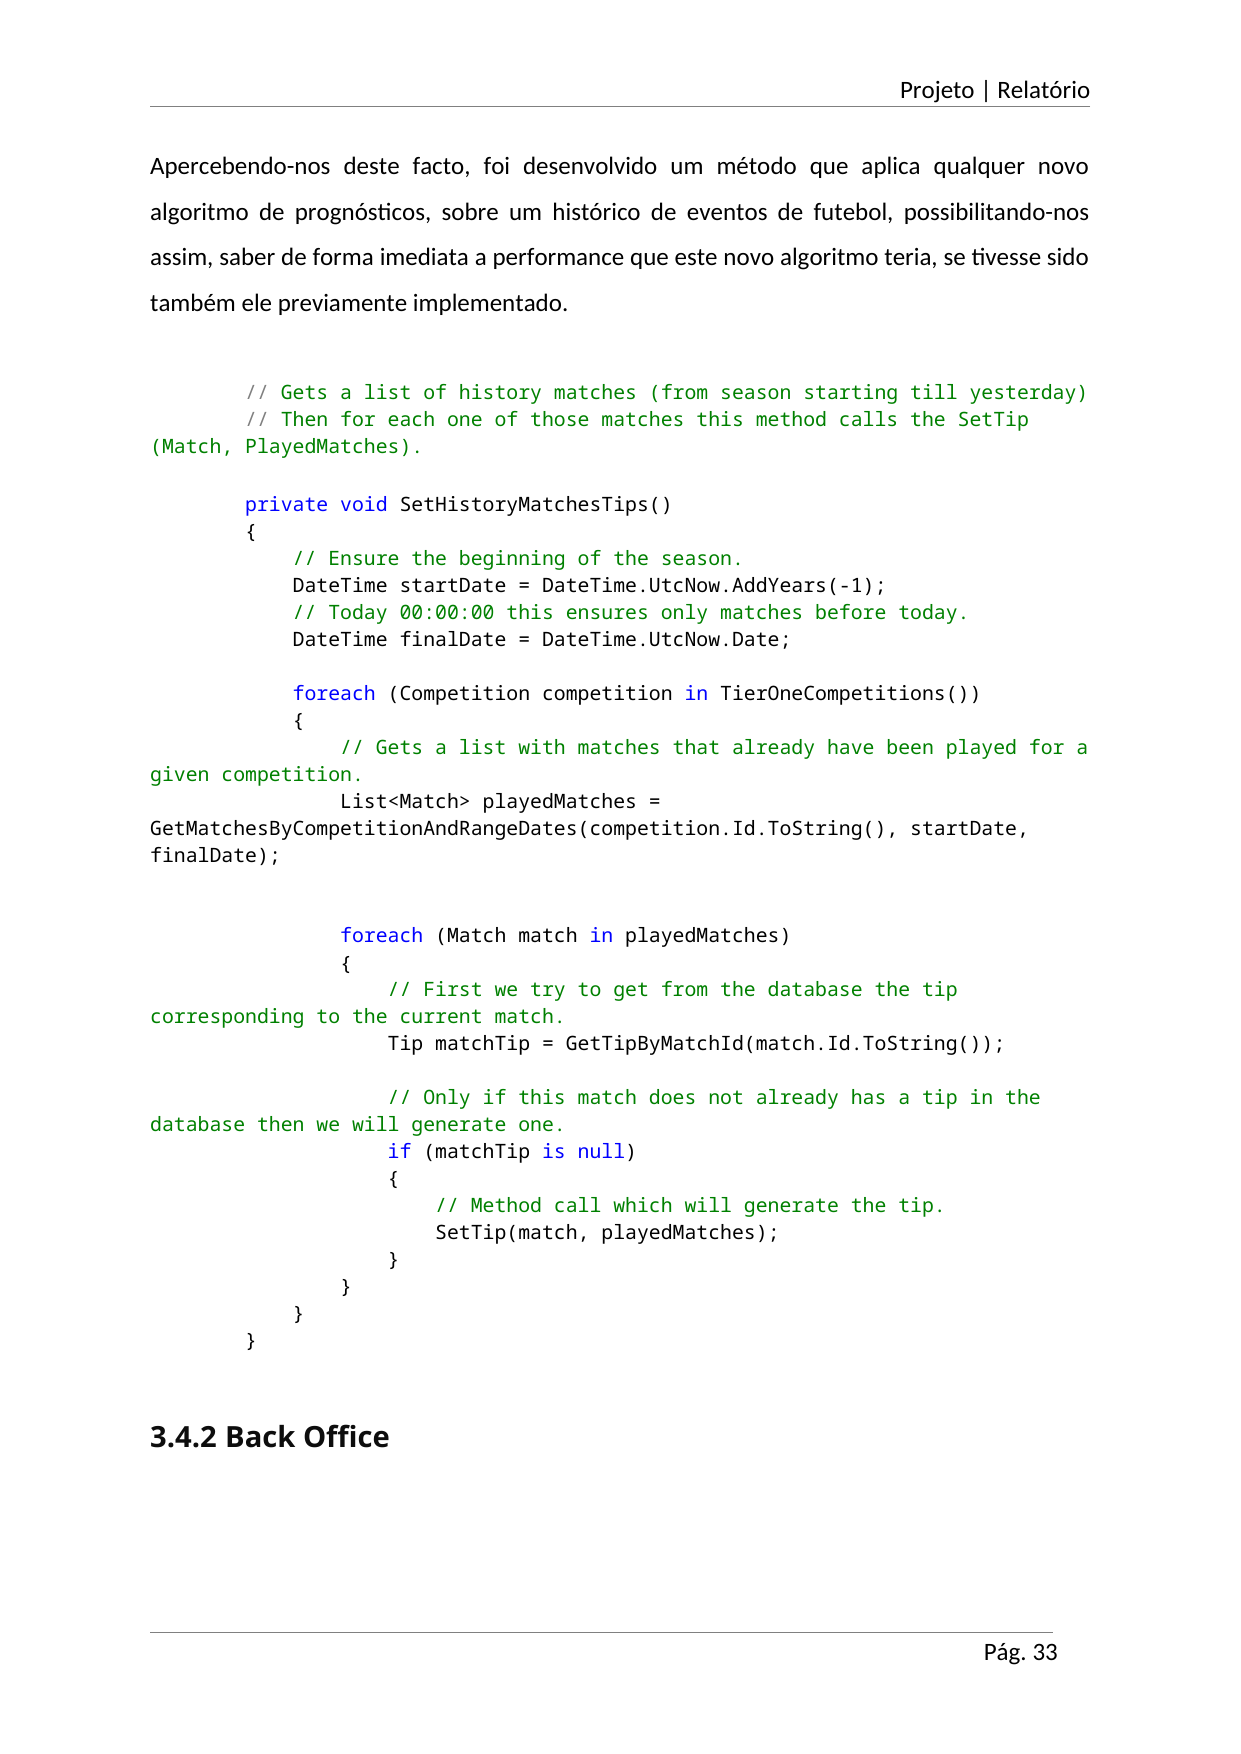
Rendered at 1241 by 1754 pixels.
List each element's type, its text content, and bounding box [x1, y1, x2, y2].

text // Then for each one of those matches this method calls the SetTip (Match, PlayedMatches). [150, 406, 1090, 459]
text { [150, 1164, 1090, 1192]
text // Only if this match does not already has a tip in the database then we will generate one. [150, 1084, 1090, 1138]
text } [150, 1326, 1090, 1353]
text } [150, 1246, 1090, 1272]
text // Ensure the beginning of the season. [150, 544, 1090, 571]
text private void SetHistoryMatchesTips() [150, 490, 1090, 517]
text } [150, 1299, 1090, 1326]
text } [150, 1272, 1090, 1299]
text // Gets a list of history matches (from season starting till yesterday) [150, 379, 1090, 406]
text Tip matchTip = GetTipByMatchId(match.Id.ToString()); [150, 1030, 1090, 1057]
text DateTime finalDate = DateTime.UtcNow.Date; [150, 625, 1090, 652]
text // Gets a list with matches that already have been played for a given competition. [150, 733, 1090, 787]
text SetTip(match, playedMatches); [150, 1218, 1090, 1246]
text // Method call which will generate the tip. [150, 1192, 1090, 1218]
text DateTime startDate = DateTime.UtcNow.AddYears(-1); [150, 571, 1090, 598]
text { [150, 517, 1090, 544]
subtitle Back Office [150, 1417, 1090, 1456]
text // First we try to get from the database the tip corresponding to the current match. [150, 976, 1090, 1030]
text // Today 00:00:00 this ensures only matches before today. [150, 598, 1090, 625]
text List<Match> playedMatches = GetMatchesByCompetitionAndRangeDates(competition.Id.ToString(), startDate, finalDate); [150, 787, 1090, 868]
text foreach (Competition competition in TierOneCompetitions()) [150, 679, 1090, 706]
text Apercebendo-nos deste facto, foi desenvolvido um método que aplica qualquer novo algoritmo de prognósticos, sobre um histórico de eventos de futebol, possibilitando-nos assim, saber de forma imediata a performance que este novo algoritmo teria, se tivesse sido também ele previamente implementado. [150, 150, 1090, 318]
text { [150, 706, 1090, 733]
text { [150, 949, 1090, 976]
text foreach (Match match in playedMatches) [150, 922, 1090, 949]
text if (matchTip is null) [150, 1138, 1090, 1164]
